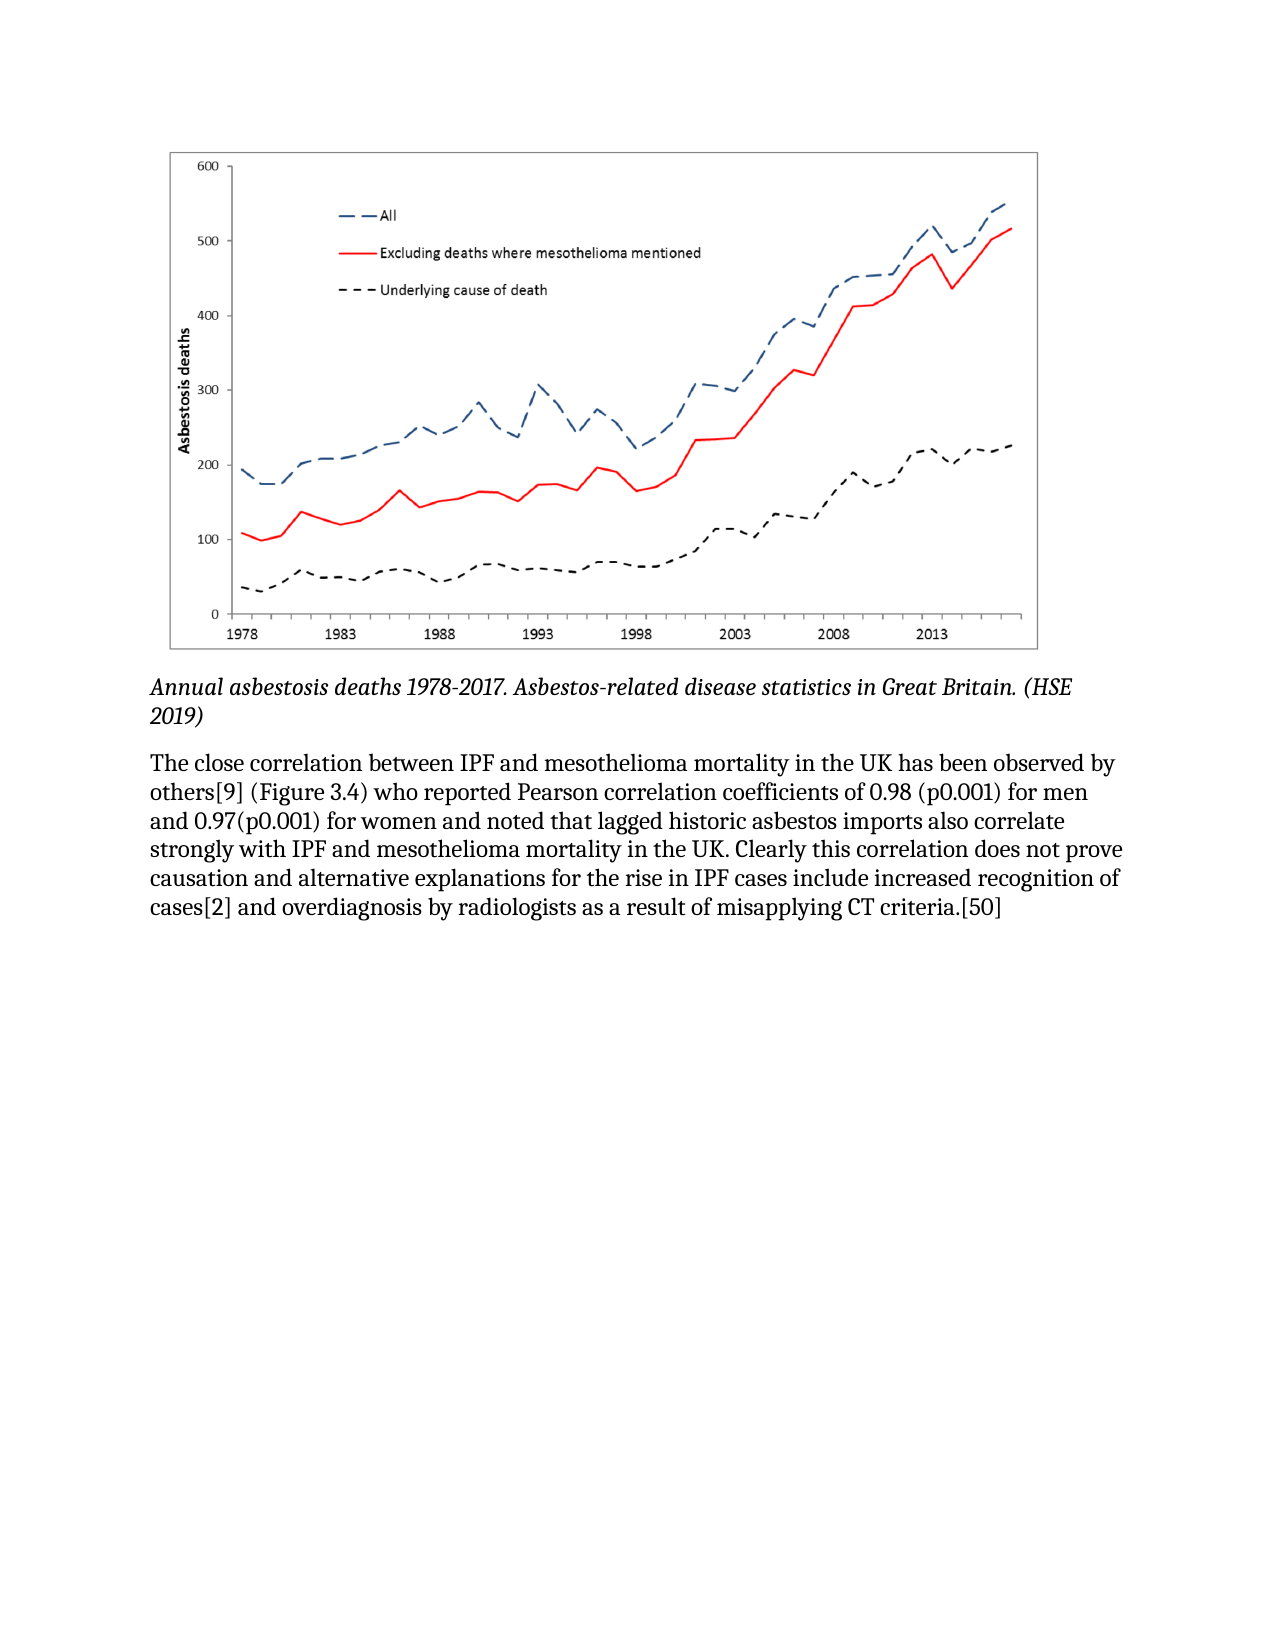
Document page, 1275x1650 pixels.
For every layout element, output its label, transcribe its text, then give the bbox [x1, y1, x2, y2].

picture [168, 150, 1044, 652]
text Annual asbestosis deaths 1978-2017. Asbestos-related disease statistics in Great Britain. (HSE 2019) [150, 673, 1125, 730]
text The close correlation between IPF and mesothelioma mortality in the UK has been observed by others[9] (Figure 3.4) who reported Pearson correlation coefficients of 0.98 (p0.001) for men and 0.97(p0.001) for women and noted that lagged historic asbestos imports also correlate strongly with IPF and mesothelioma mortality in the UK. Clearly this correlation does not prove causation and alternative explanations for the rise in IPF cases include increased recognition of cases[2] and overdiagnosis by radiologists as a result of misapplying CT criteria.[50] [150, 749, 1125, 922]
